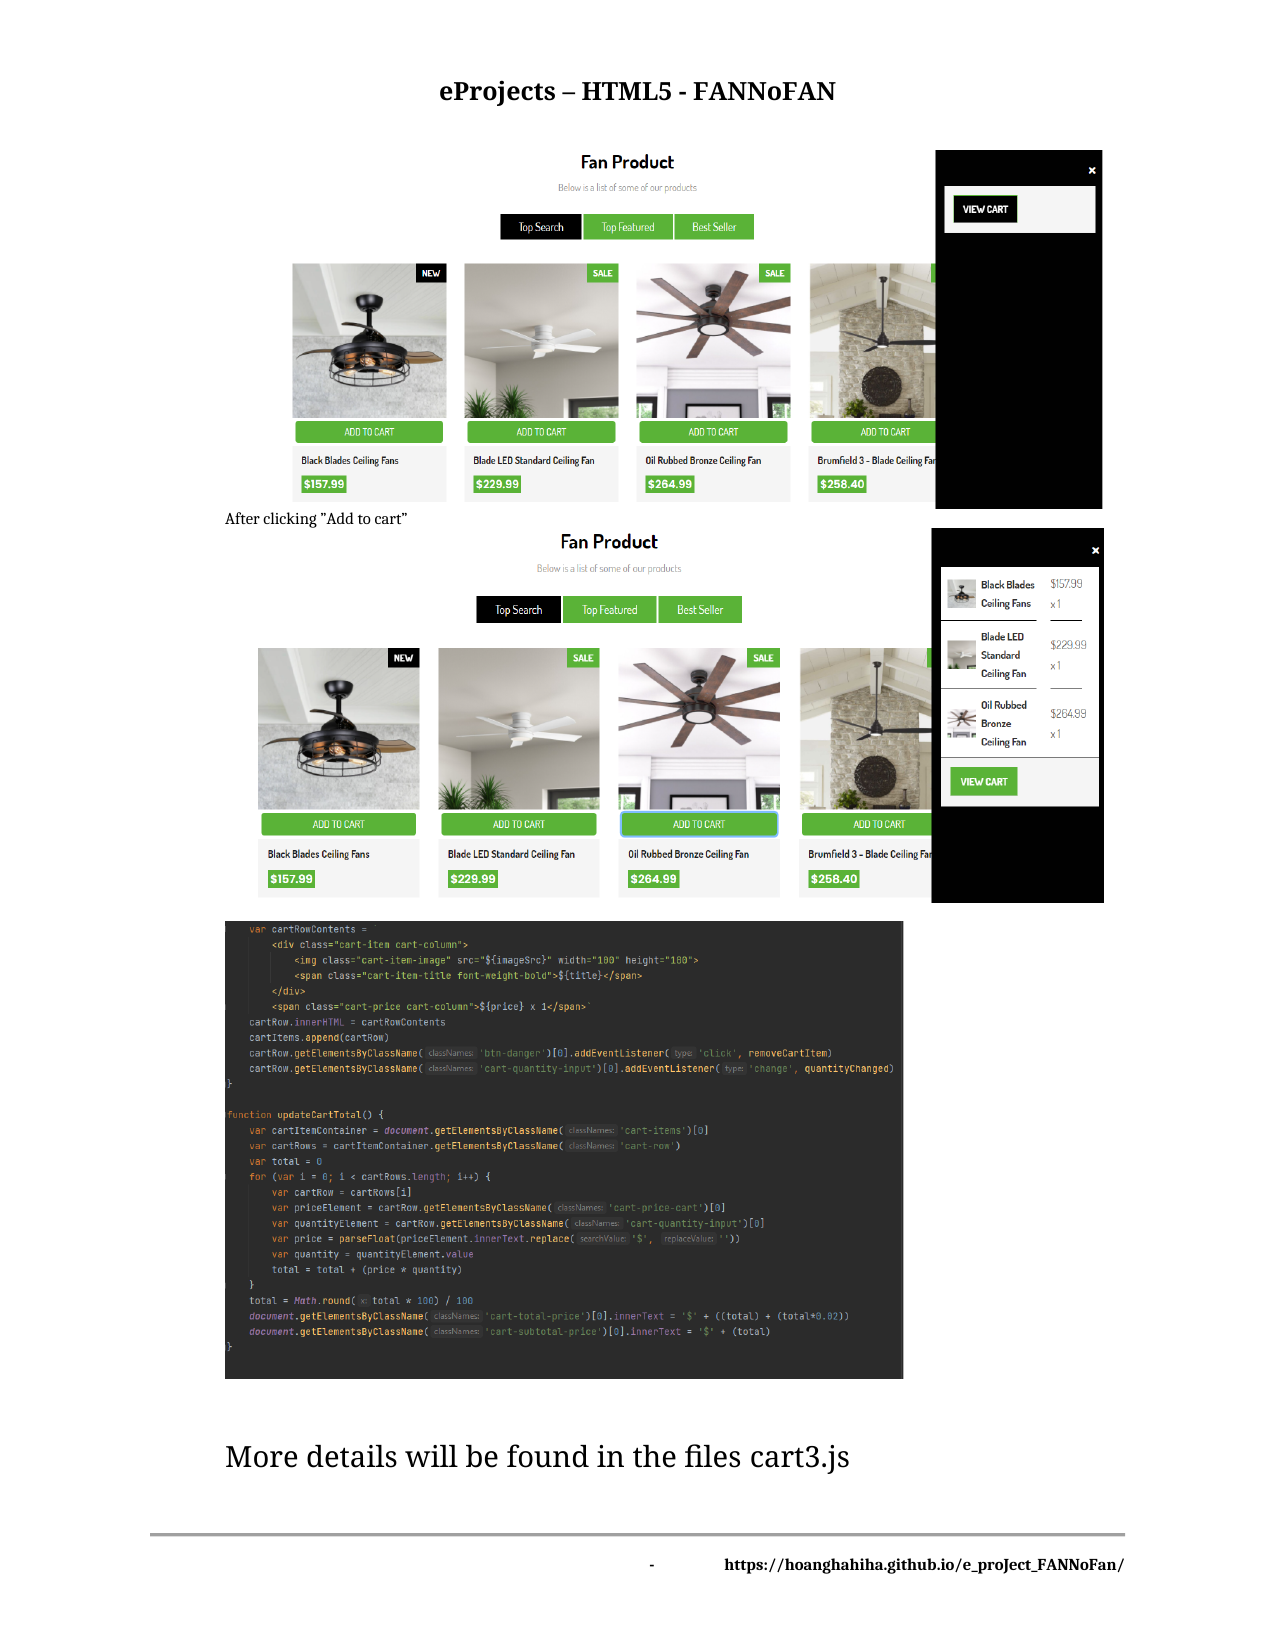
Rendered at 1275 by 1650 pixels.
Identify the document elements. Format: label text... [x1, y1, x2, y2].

picture [225, 528, 1104, 903]
picture [225, 150, 1103, 509]
picture [225, 921, 904, 1379]
text After clicking ”Add to cart” [150, 509, 1125, 528]
text More details will be found in the files cart3.js [150, 1436, 1125, 1476]
